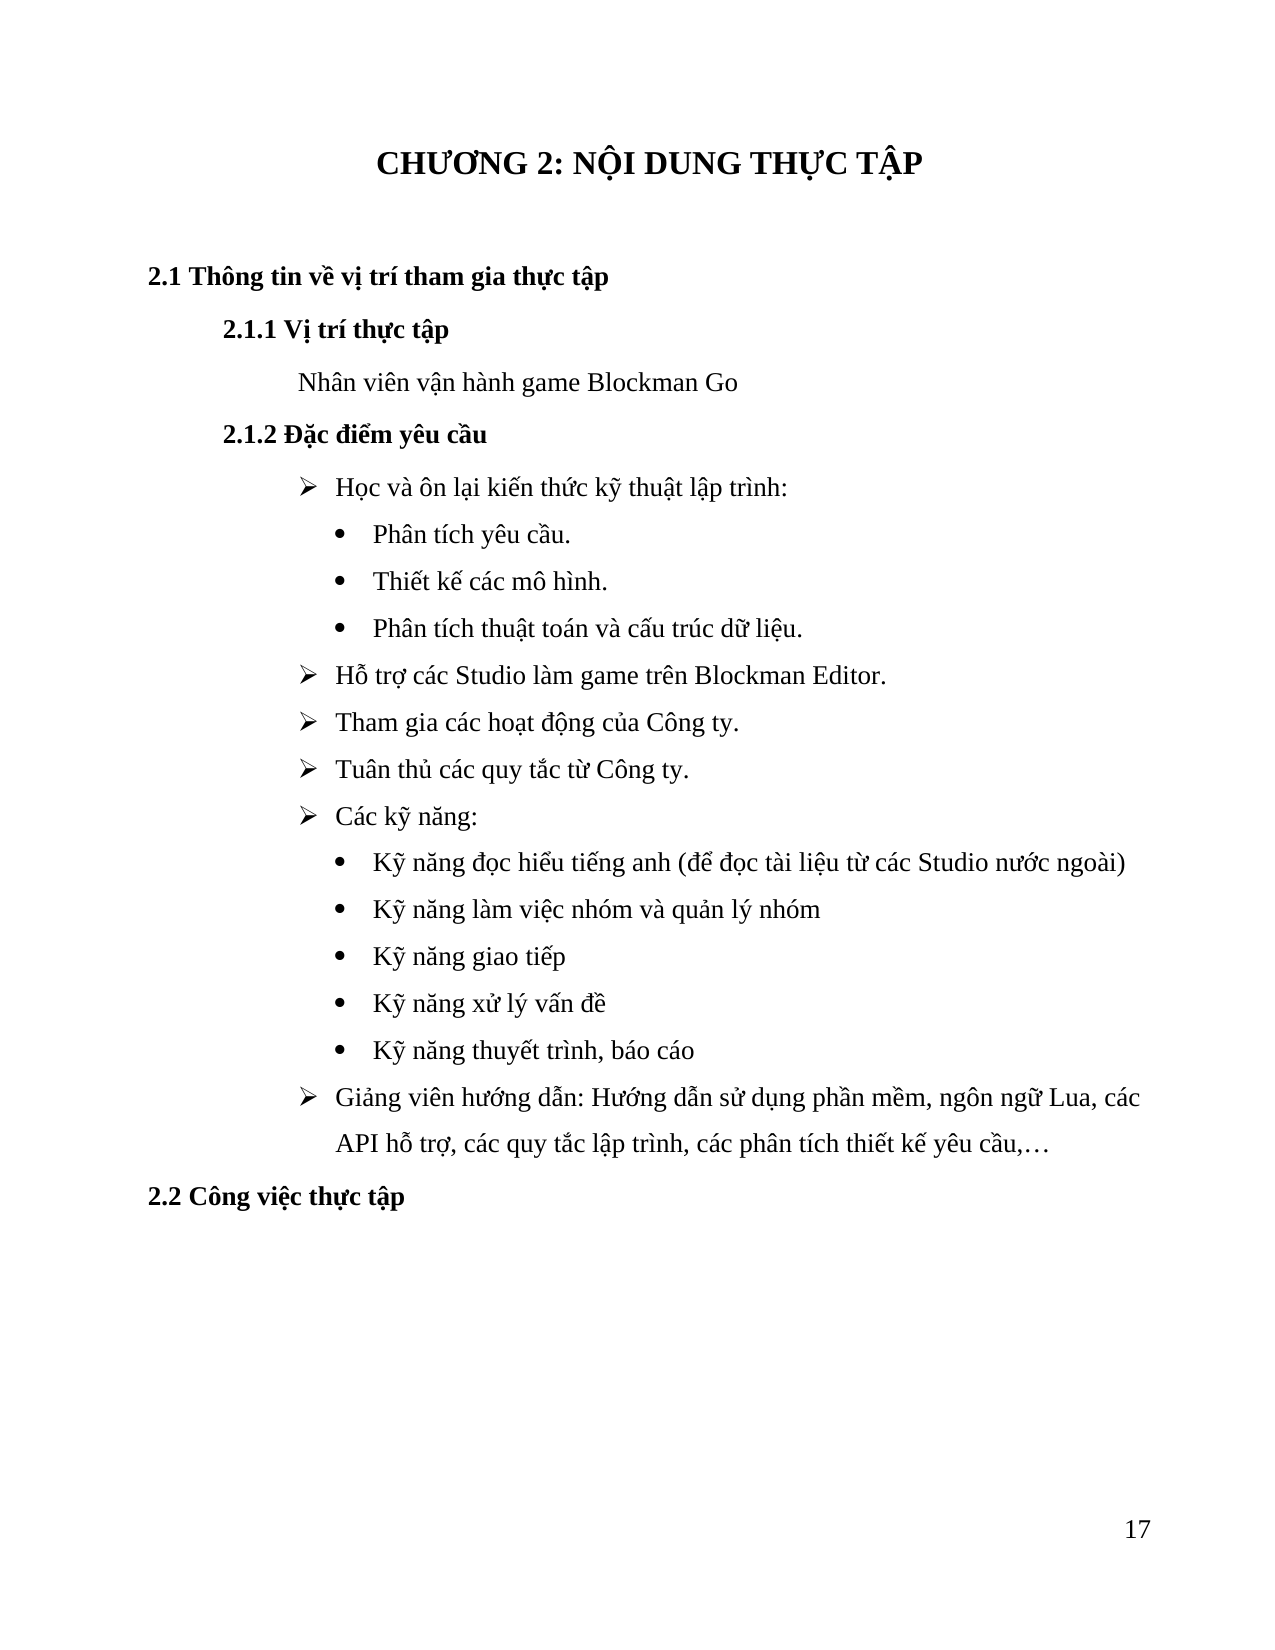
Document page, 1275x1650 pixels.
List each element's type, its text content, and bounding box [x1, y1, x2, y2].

list Giảng viên hướng dẫn: Hướng dẫn sử dụng phần mềm, ngôn ngữ Lua, các API hỗ trợ, các quy tắc lập trình, các phân tích thiết kế yêu cầu,… [298, 1081, 1151, 1159]
subtitle 2.1.2 Đặc điểm yêu cầu [148, 418, 1151, 450]
subtitle 2.1.1 Vị trí thực tập [148, 313, 1151, 344]
list Tuân thủ các quy tắc từ Công ty. [298, 753, 1151, 784]
text Nhân viên vận hành game Blockman Go [148, 366, 1151, 397]
list Các kỹ năng: [298, 799, 1151, 831]
subtitle 2.2 Công việc thực tập [148, 1181, 1151, 1212]
list Thiết kế các mô hình. [335, 565, 1151, 596]
list Kỹ năng thuyết trình, báo cáo [335, 1034, 1151, 1065]
subtitle CHƯƠNG 2: NỘI DUNG THỰC TẬP [148, 143, 1151, 181]
list Kỹ năng giao tiếp [335, 940, 1151, 971]
list Hỗ trợ các Studio làm game trên Blockman Editor. [298, 659, 1151, 690]
list Phân tích yêu cầu. [335, 518, 1151, 549]
list Kỹ năng đọc hiểu tiếng anh (để đọc tài liệu từ các Studio nước ngoài) [335, 846, 1151, 878]
list Phân tích thuật toán và cấu trúc dữ liệu. [335, 612, 1151, 643]
list Kỹ năng xử lý vấn đề [335, 987, 1151, 1018]
list Học và ôn lại kiến thức kỹ thuật lập trình: [298, 471, 1151, 503]
list Kỹ năng làm việc nhóm và quản lý nhóm [335, 893, 1151, 924]
subtitle 2.1 Thông tin về vị trí tham gia thực tập [148, 260, 1151, 291]
list Tham gia các hoạt động của Công ty. [298, 706, 1151, 737]
